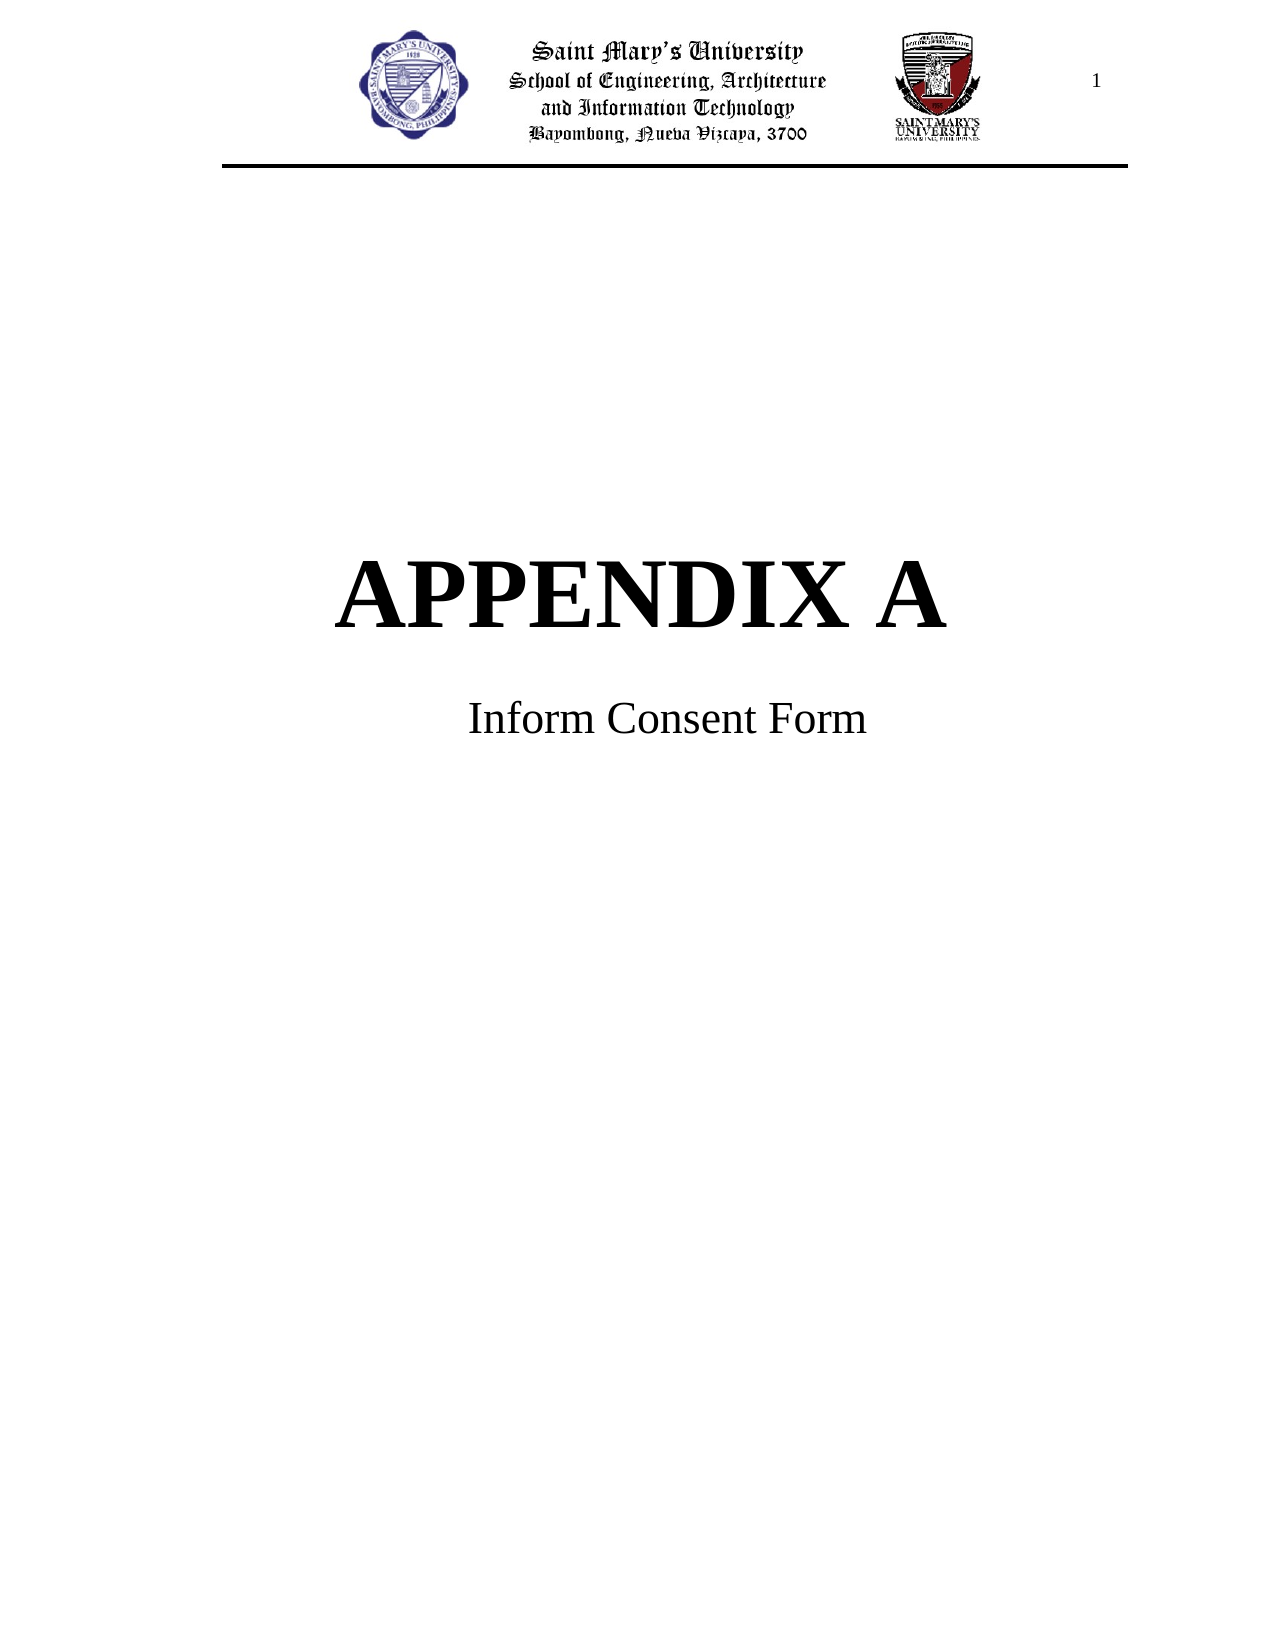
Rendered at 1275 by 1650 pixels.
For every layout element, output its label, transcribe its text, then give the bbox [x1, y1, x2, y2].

picture [349, 20, 999, 149]
text APPENDIX A [157, 534, 1126, 649]
text Inform Consent Form [209, 691, 1126, 744]
